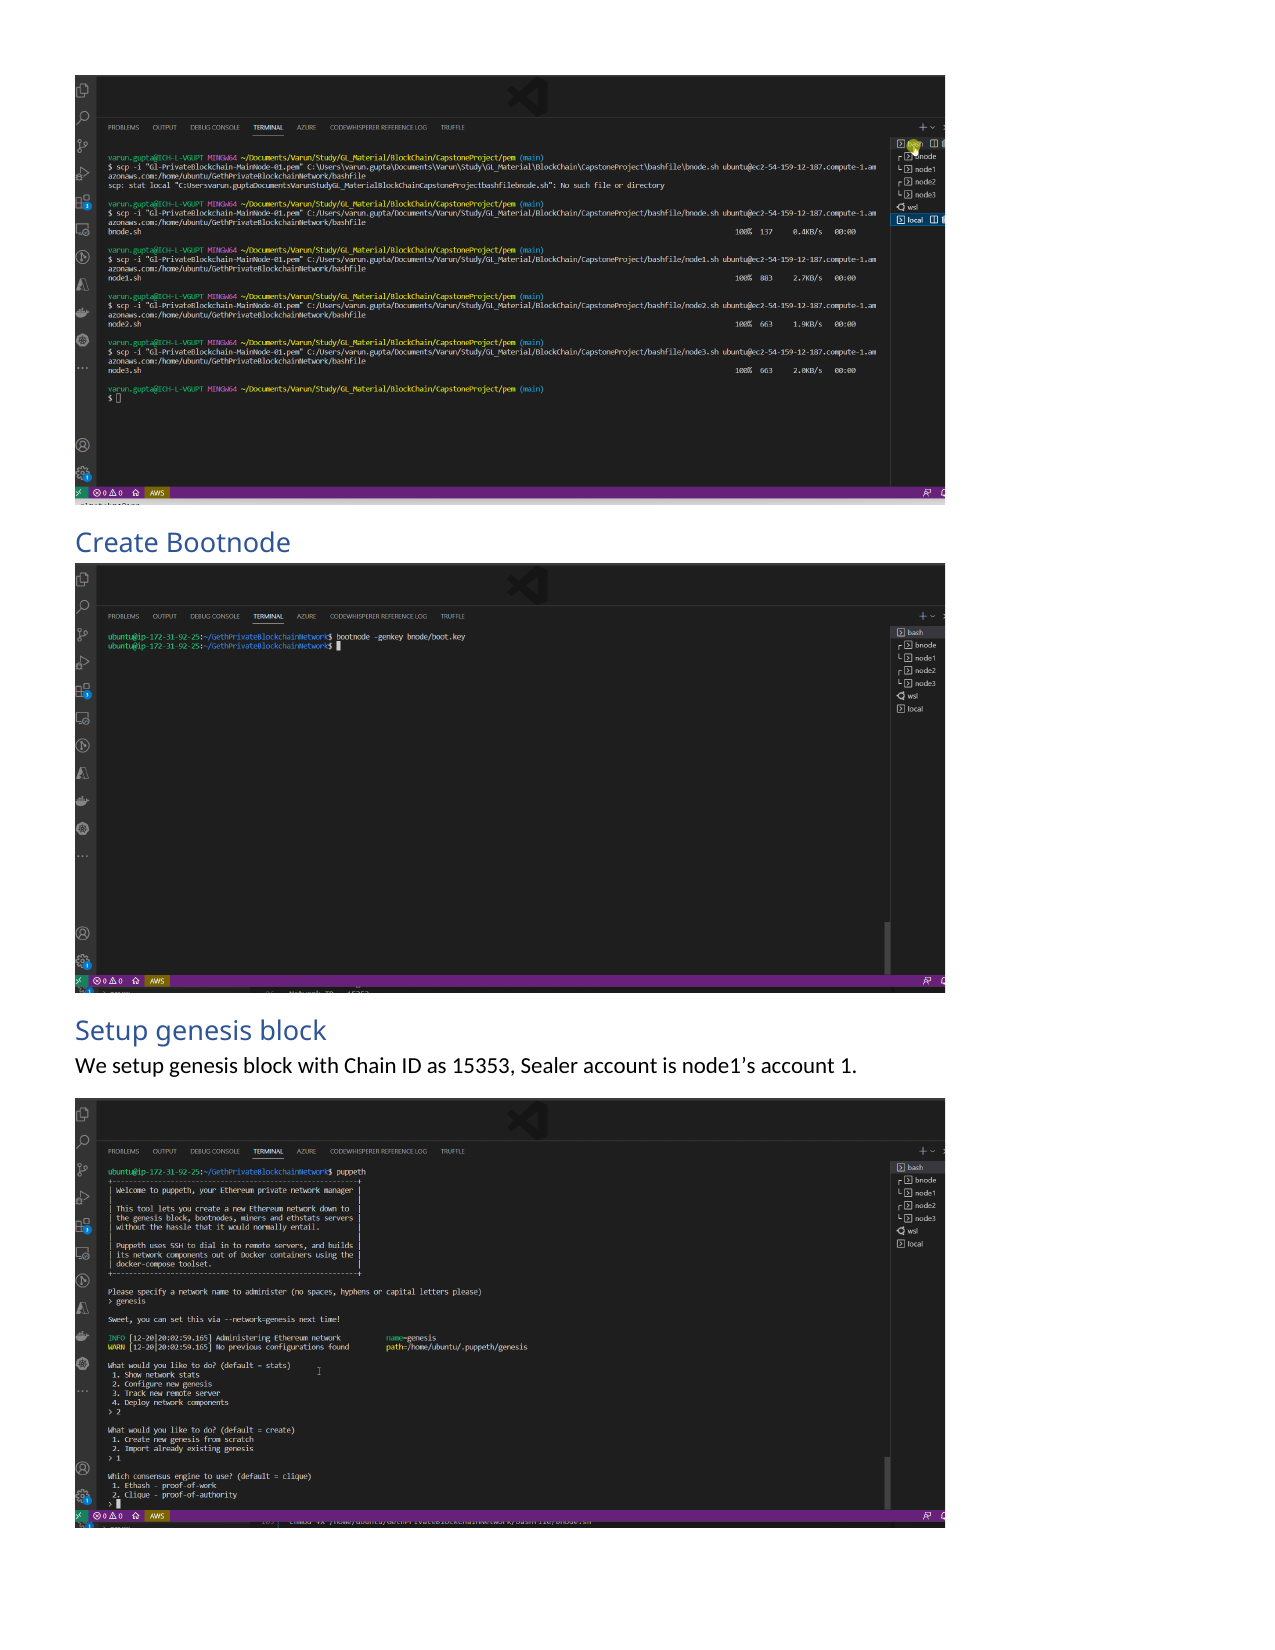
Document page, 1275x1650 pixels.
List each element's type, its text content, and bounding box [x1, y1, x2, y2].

text We setup genesis block with Chain ID as 15353, Sealer account is node1’s account 1. [75, 1051, 1200, 1079]
picture [75, 563, 946, 993]
picture [75, 1098, 946, 1528]
subtitle Setup genesis block [75, 1011, 1200, 1048]
subtitle Create Bootnode [75, 523, 1200, 560]
picture [75, 75, 946, 505]
